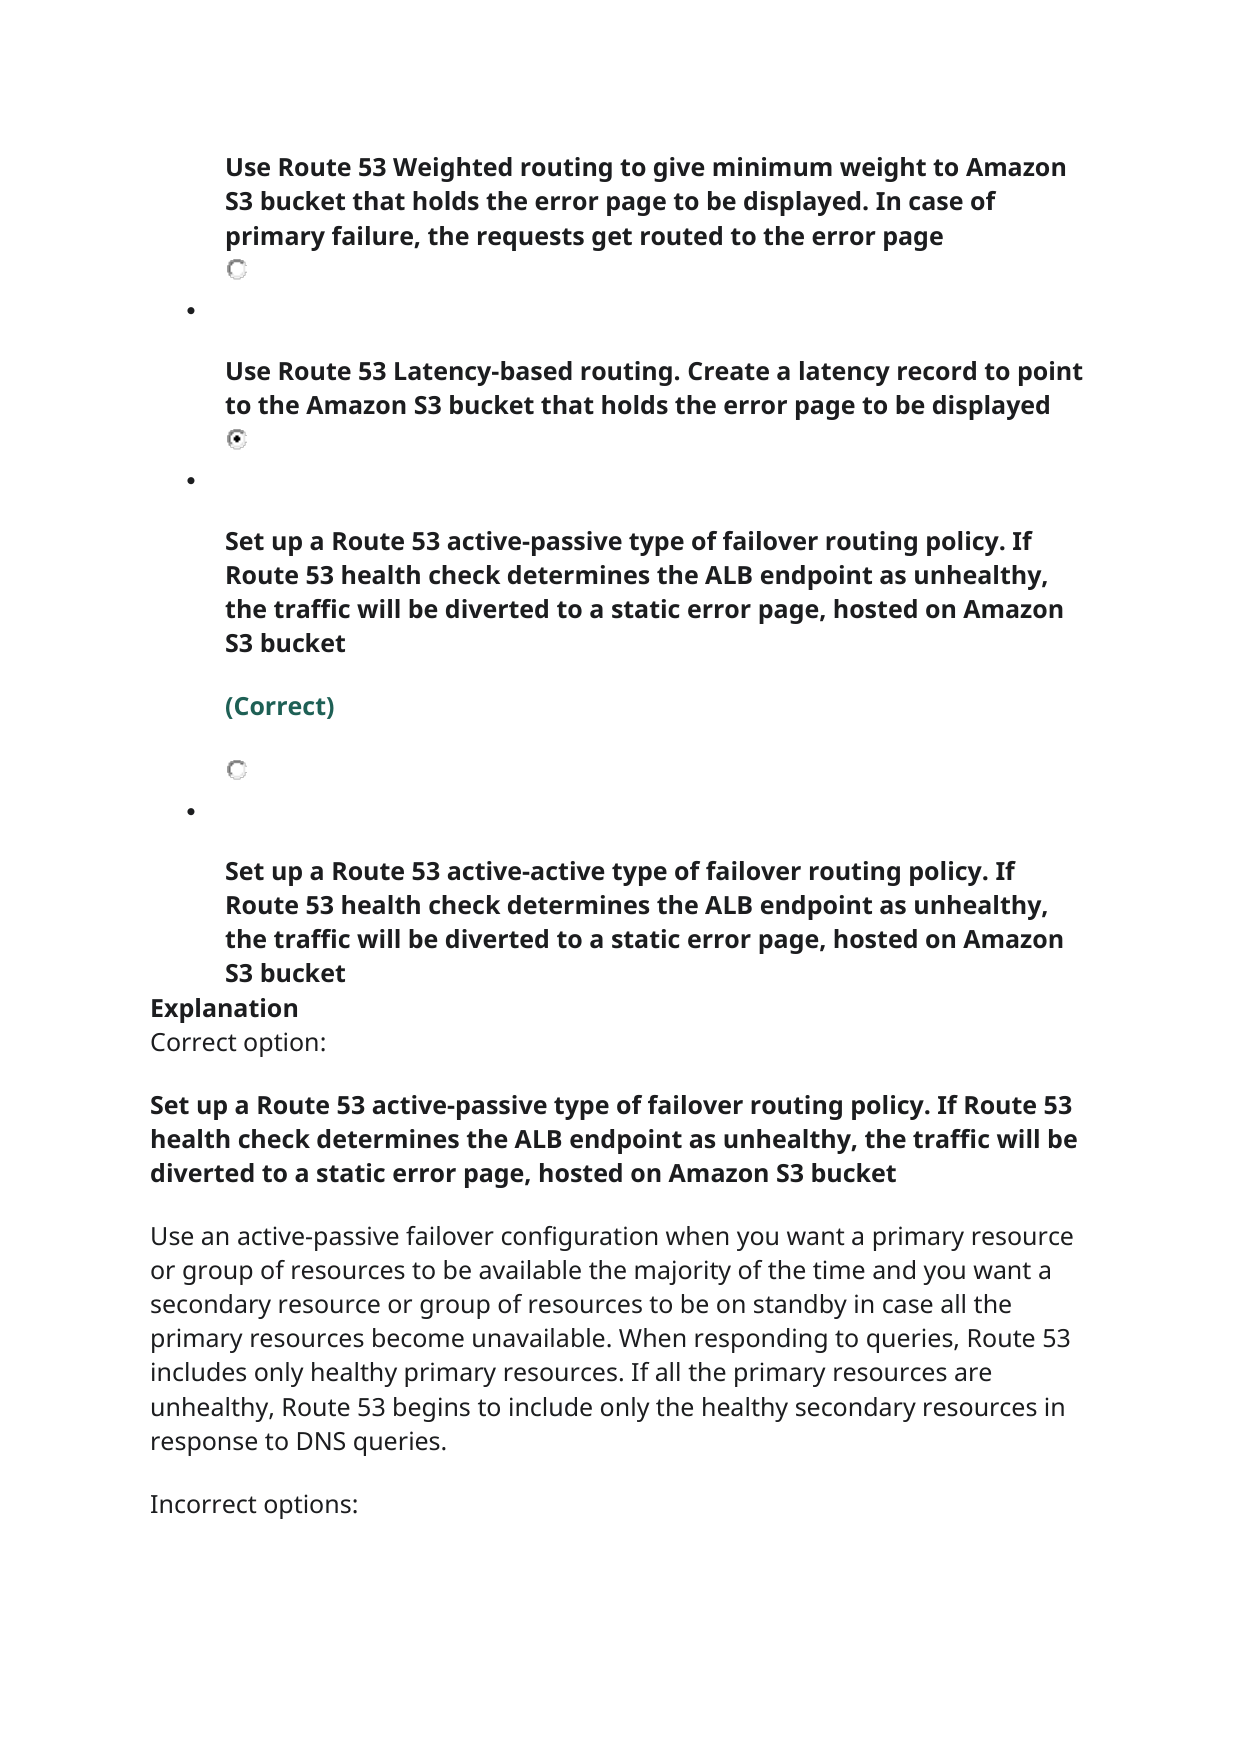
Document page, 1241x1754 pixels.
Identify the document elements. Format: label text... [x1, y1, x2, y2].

text Set up a Route 53 active-passive type of failover routing policy. If Route 53 health check determines the ALB endpoint as unhealthy, the traffic will be diverted to a static error page, hosted on Amazon S3 bucket [150, 1087, 1090, 1190]
text Use Route 53 Weighted routing to give minimum weight to Amazon S3 bucket that holds the error page to be displayed. In case of primary failure, the requests get routed to the error page [225, 150, 1090, 252]
text Set up a Route 53 active-active type of failover routing policy. If Route 53 health check determines the ALB endpoint as unhealthy, the traffic will be diverted to a static error page, hosted on Amazon S3 bucket [225, 854, 1090, 990]
text Incorrect options: [150, 1486, 1090, 1521]
text (Correct) [225, 689, 1090, 723]
text Explanation [150, 990, 1090, 1024]
text Correct option: [150, 1024, 1090, 1058]
text Use Route 53 Latency-based routing. Create a latency record to point to the Amazon S3 bucket that holds the error page to be displayed [225, 354, 1090, 422]
text Set up a Route 53 active-passive type of failover routing policy. If Route 53 health check determines the ALB endpoint as unhealthy, the traffic will be diverted to a static error page, hosted on Amazon S3 bucket [225, 524, 1090, 660]
text Use an active-passive failover configuration when you want a primary resource or group of resources to be available the majority of the time and you want a secondary resource or group of resources to be on standby in case all the primary resources become unavailable. When responding to queries, Route 53 includes only healthy primary resources. If all the primary resources are unhealthy, Route 53 begins to include only the healthy secondary resources in response to DNS queries. [150, 1219, 1090, 1457]
